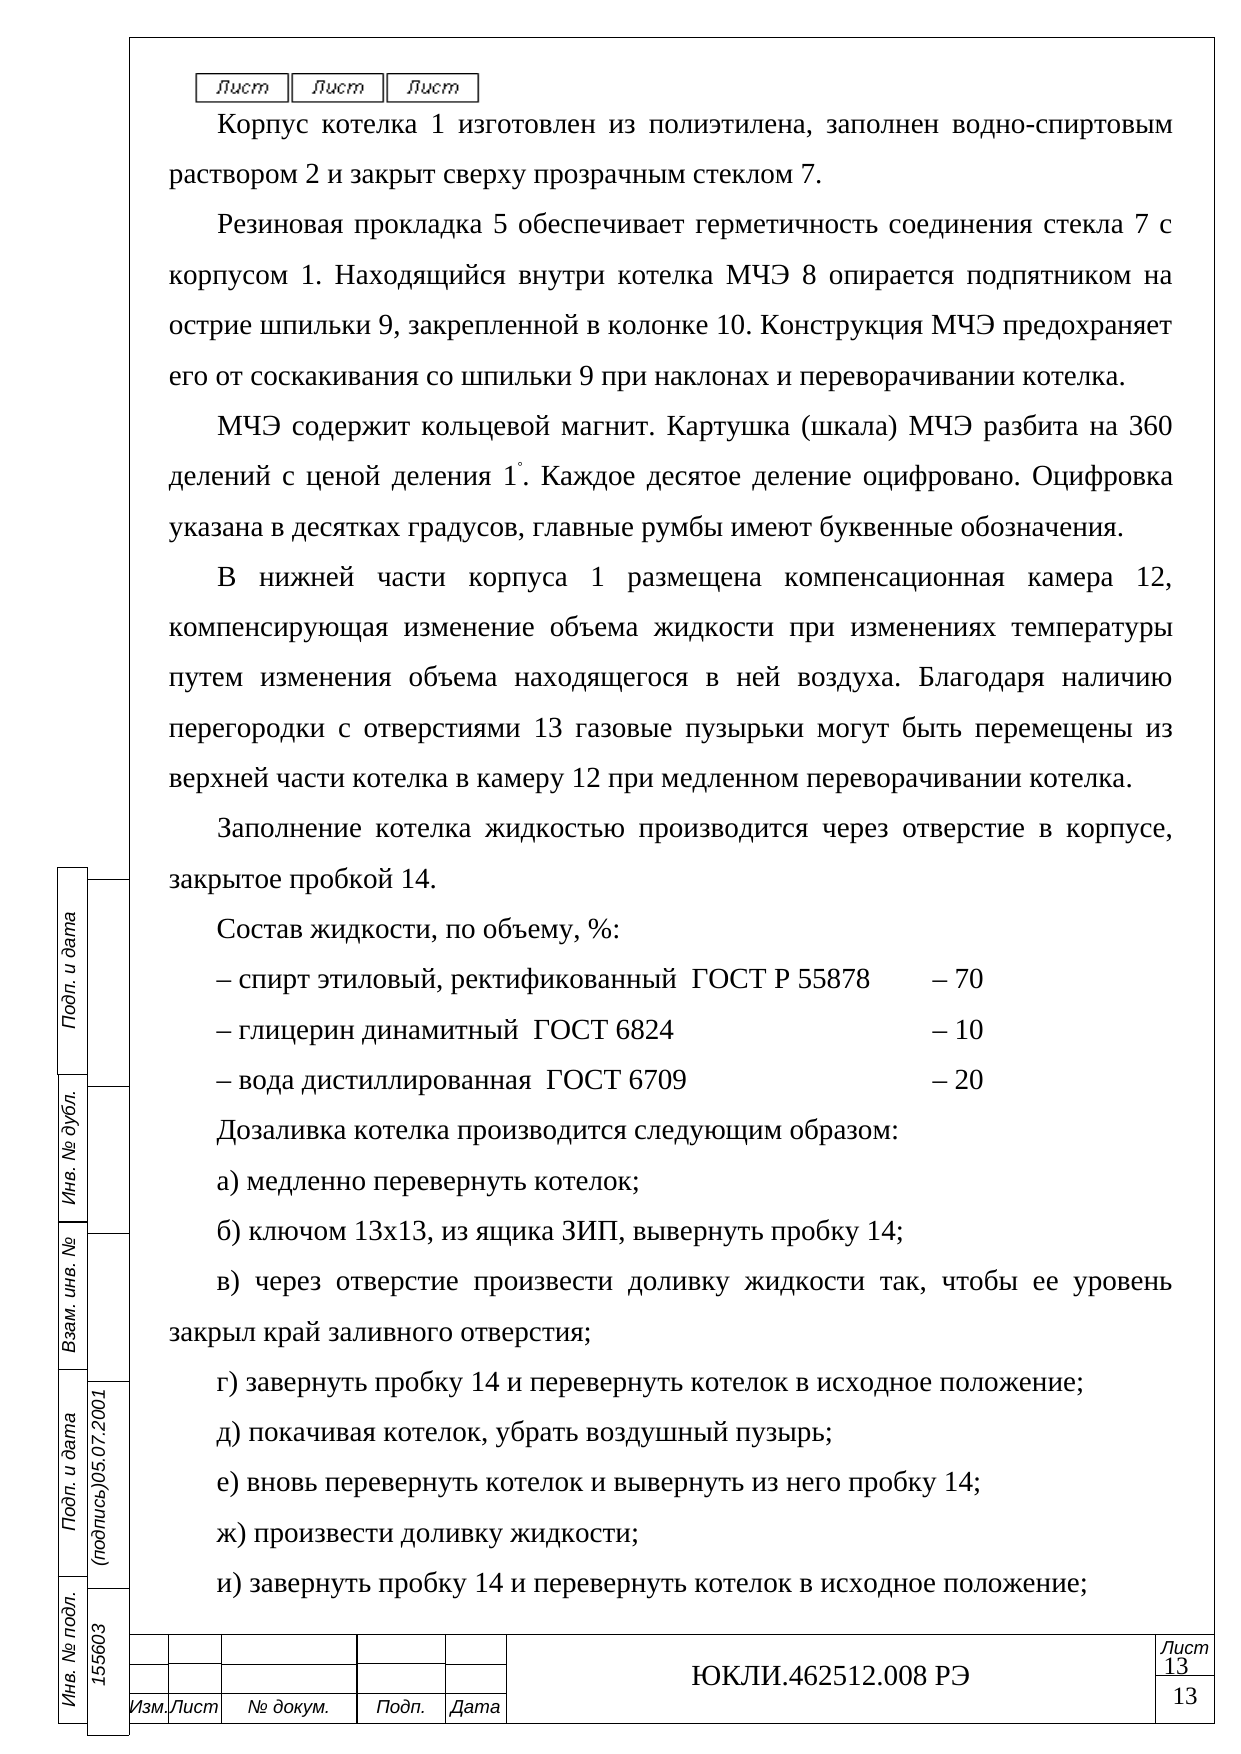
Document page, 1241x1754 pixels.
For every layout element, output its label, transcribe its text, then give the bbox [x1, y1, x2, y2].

text д) покачивая котелок, убрать воздушный пузырь; [169, 1414, 1173, 1448]
text а) медленно перевернуть котелок; [169, 1163, 1173, 1196]
text ж) произвести доливку жидкости; [169, 1515, 1173, 1548]
picture [194, 73, 481, 106]
text в) через отверстие произвести доливку жидкости так, чтобы ее уровень закрыл край заливного отверстия; [169, 1263, 1173, 1347]
text Состав жидкости, по объему, %: [169, 911, 1173, 945]
text Резиновая прокладка 5 обеспечивает герметичность соединения стекла 7 с корпусом 1. Находящийся внутри котелка МЧЭ 8 опирается подпятником на острие шпильки 9, закрепленной в колонке 10. Конструкция МЧЭ предохраняет его от соскакивания со шпильки 9 при наклонах и переворачивании котелка. [169, 207, 1173, 391]
text – вода дистиллированная ГОСТ 6709 – 20 [169, 1062, 1173, 1096]
text – спирт этиловый, ректификованный ГОСТ Р 55878 – 70 [169, 961, 1173, 995]
text б) ключом 13х13, из ящика ЗИП, вывернуть пробку 14; [169, 1213, 1173, 1247]
text г) завернуть пробку 14 и перевернуть котелок в исходное положение; [169, 1364, 1173, 1397]
text Дозаливка котелка производится следующим образом: [169, 1112, 1173, 1146]
text Заполнение котелка жидкостью производится через отверстие в корпусе, закрытое пробкой 14. [169, 811, 1173, 894]
text МЧЭ содержит кольцевой магнит. Картушка (шкала) МЧЭ разбита на 360 делений с ценой деления 1. Каждое десятое деление оцифровано. Оцифровка указана в десятках градусов, главные румбы имеют буквенные обозначения. [169, 408, 1173, 542]
text В нижней части корпуса 1 размещена компенсационная камера 12, компенсирующая изменение объема жидкости при изменениях температуры путем изменения объема находящегося в ней воздуха. Благодаря наличию перегородки с отверстиями 13 газовые пузырьки могут быть перемещены из верхней части котелка в камеру 12 при медленном переворачивании котелка. [169, 559, 1173, 794]
text е) вновь перевернуть котелок и вывернуть из него пробку 14; [169, 1464, 1173, 1498]
text Корпус котелка 1 изготовлен из полиэтилена, заполнен водно-спиртовым раствором 2 и закрыт сверху прозрачным стеклом 7. [169, 106, 1173, 190]
text и) завернуть пробку 14 и перевернуть котелок в исходное положение; [169, 1565, 1173, 1599]
text – глицерин динамитный ГОСТ 6824 – 10 [169, 1012, 1173, 1045]
